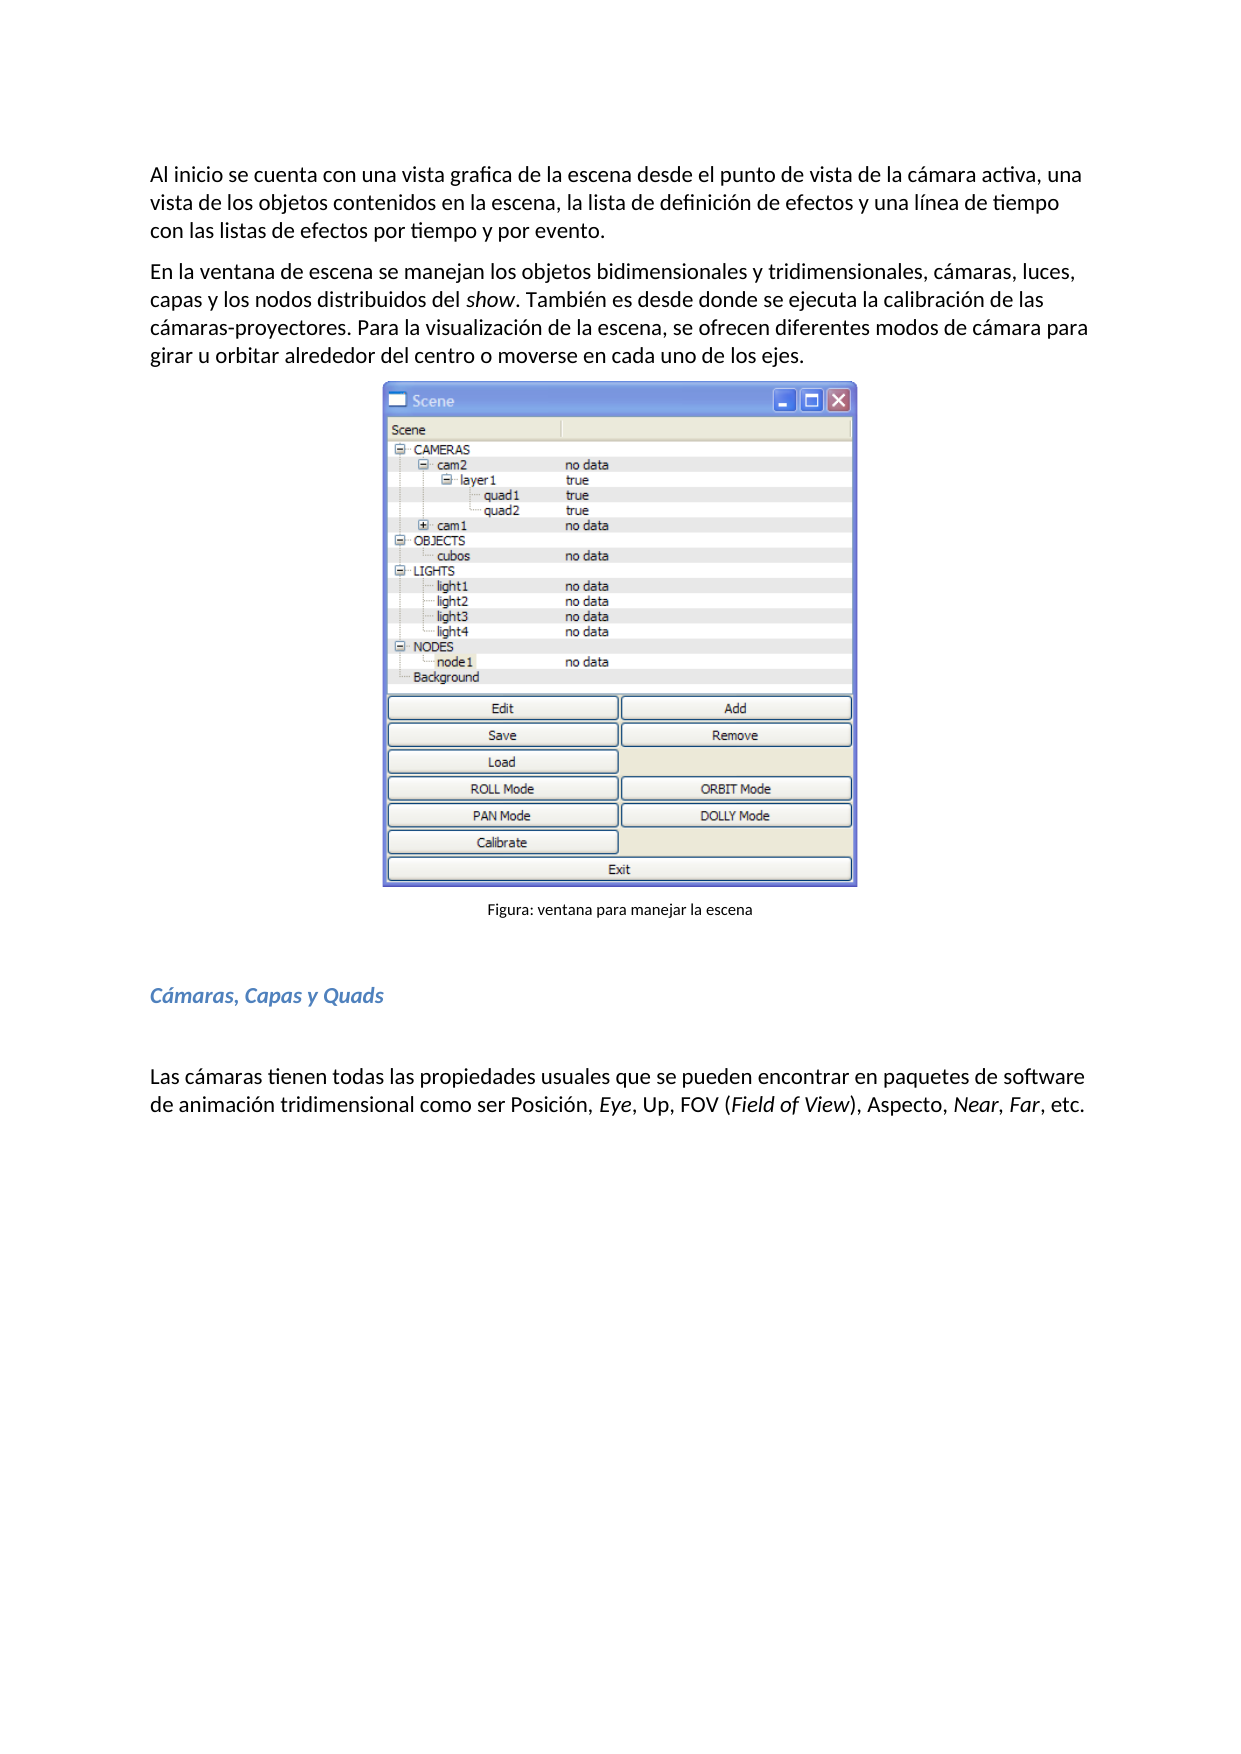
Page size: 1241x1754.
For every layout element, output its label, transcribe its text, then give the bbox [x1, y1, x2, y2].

picture [382, 381, 858, 887]
text Al inicio se cuenta con una vista grafica de la escena desde el punto de vista de la cámara activa, una vista de los objetos contenidos en la escena, la lista de definición de efectos y una línea de tiempo con las listas de efectos por tiempo y por evento. [150, 161, 1090, 244]
text En la ventana de escena se manejan los objetos bidimensionales y tridimensionales, cámaras, luces, capas y los nodos distribuidos del show. También es desde donde se ejecuta la calibración de las cámaras-proyectores. Para la visualización de la escena, se ofrecen diferentes modos de cámara para girar u orbitar alrededor del centro o moverse en cada uno de los ejes. [150, 257, 1090, 369]
text Las cámaras tienen todas las propiedades usuales que se pueden encontrar en paquetes de software de animación tridimensional como ser Posición, Eye, Up, FOV (Field of View), Aspecto, Near, Far, etc. [150, 1062, 1090, 1118]
text Figura: ventana para manejar la escena [150, 899, 1090, 920]
subtitle Cámaras, Capas y Quads [150, 981, 1090, 1009]
